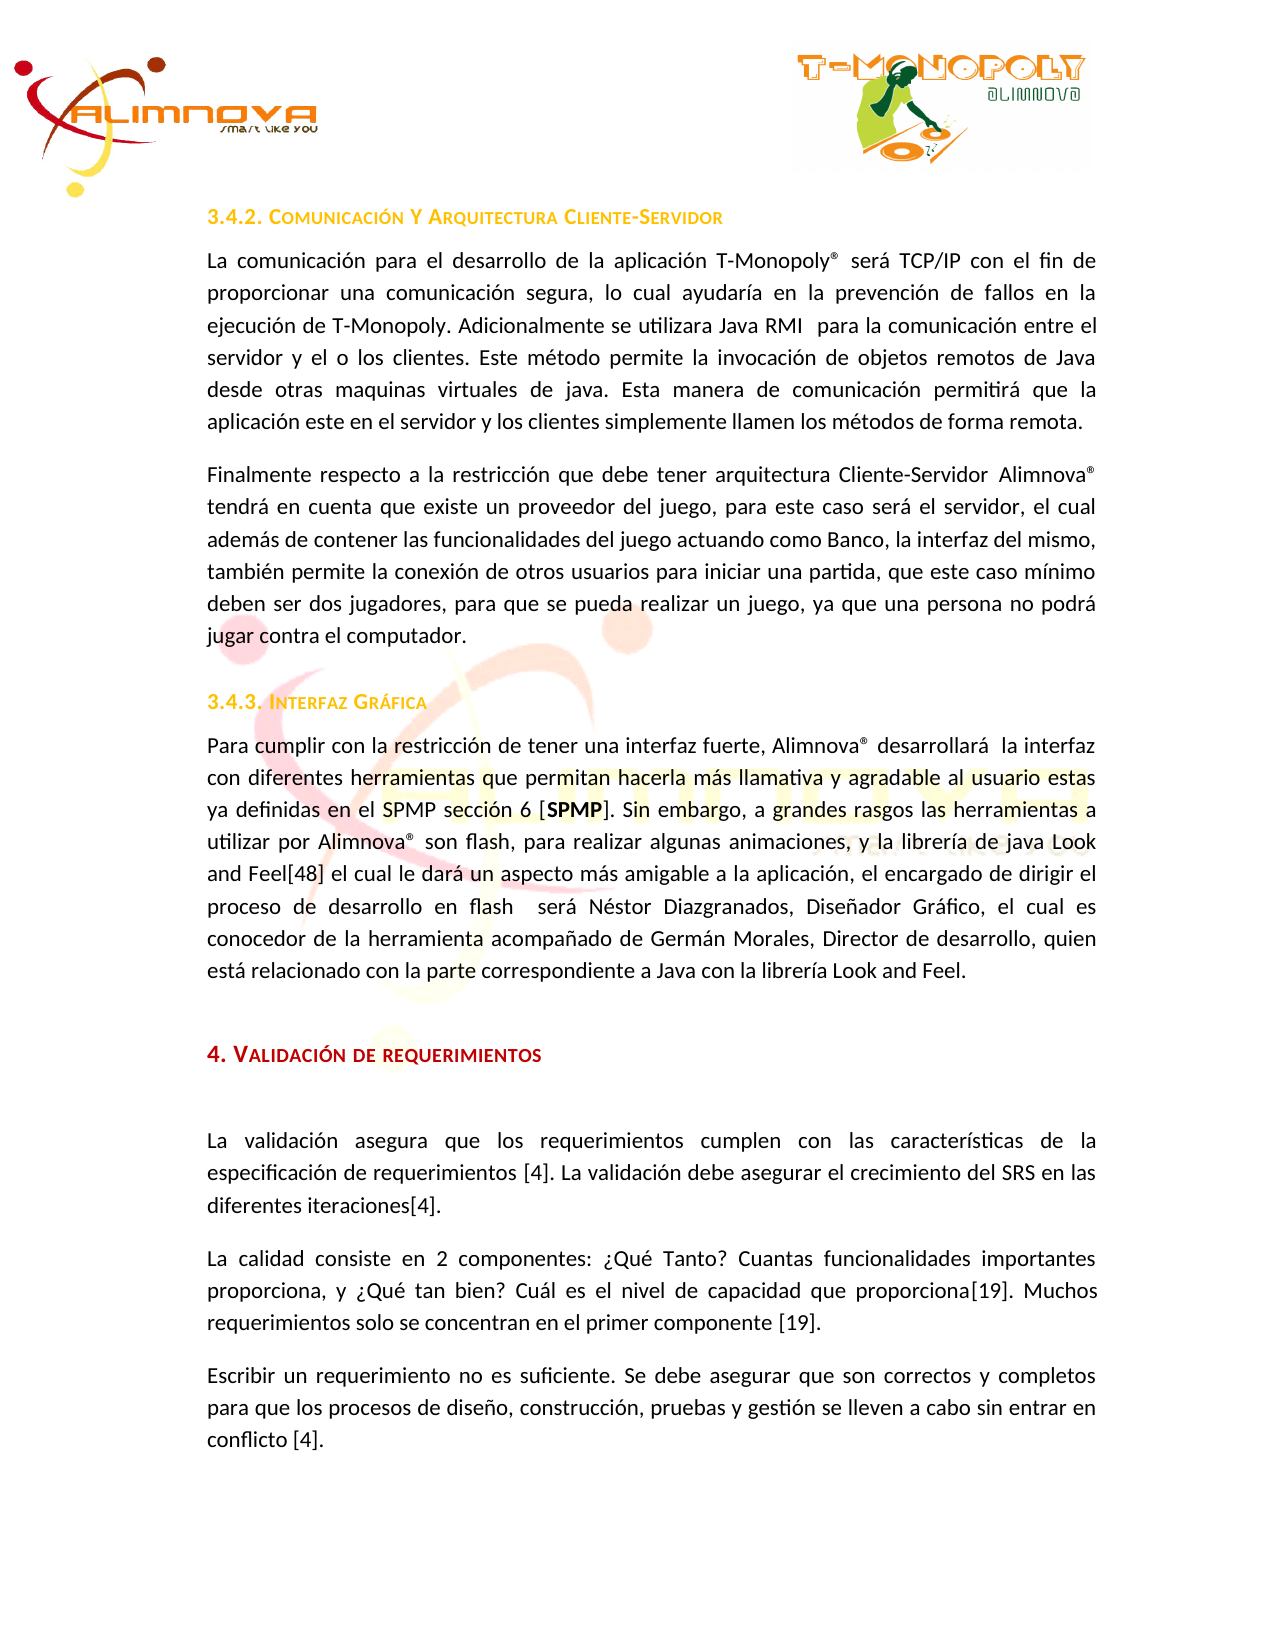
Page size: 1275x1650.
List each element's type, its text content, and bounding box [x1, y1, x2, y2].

text Escribir un requerimiento no es suficiente. Se debe asegurar que son correctos y completos para que los procesos de diseño, construcción, pruebas y gestión se lleven a cabo sin entrar en conflicto [4]. [207, 1361, 1098, 1453]
picture [792, 40, 1093, 173]
subtitle 3.4.2. Comunicación Y Arquitectura Cliente-Servidor [207, 177, 1098, 230]
subtitle 3.4.3. Interfaz Gráfica [207, 687, 1098, 715]
picture [10, 55, 319, 199]
text La calidad consiste en 2 componentes: ¿Qué Tanto? Cuantas funcionalidades importantes proporciona, y ¿Qué tan bien? Cuál es el nivel de capacidad que proporciona. Muchos requerimientos solo se concentran en el primer componente [19]. [207, 1244, 1098, 1336]
text Finalmente respecto a la restricción que debe tener arquitectura Cliente-Servidor Alimnova® tendrá en cuenta que existe un proveedor del juego, para este caso será el servidor, el cual además de contener las funcionalidades del juego actuando como Banco, la interfaz del mismo, también permite la conexión de otros usuarios para iniciar una partida, que este caso mínimo deben ser dos jugadores, para que se pueda realizar un juego, ya que una persona no podrá jugar contra el computador. [207, 460, 1098, 649]
text La comunicación para el desarrollo de la aplicación T-Monopoly® será TCP/IP con el fin de proporcionar una comunicación segura, lo cual ayudaría en la prevención de fallos en la ejecución de T-Monopoly. Adicionalmente se utilizara Java RMI [25] para la comunicación entre el servidor y el o los clientes. Este método permite la invocación de objetos remotos de Java desde otras maquinas virtuales de java. Esta manera de comunicación permitirá que la aplicación este en el servidor y los clientes simplemente llamen los métodos de forma remota. [207, 246, 1098, 435]
subtitle 4. Validación de requerimientos [207, 1038, 1098, 1069]
text La validación asegura que los requerimientos cumplen con las características de la especificación de requerimientos [4]. La validación debe asegurar el crecimiento del SRS en las diferentes iteraciones[4]. [207, 1126, 1098, 1219]
text Para cumplir con la restricción de tener una interfaz fuerte, Alimnova® desarrollará la interfaz con diferentes herramientas que permitan hacerla más llamativa y agradable al usuario estas ya definidas en el SPMP sección 6 [SPMP]. Sin embargo, a grandes rasgos las herramientas a utilizar por Alimnova® son flash, para realizar algunas animaciones, y la librería de java Look and Feel[44] el cual le dará un aspecto más amigable a la aplicación, el encargado de dirigir el proceso de desarrollo en flash será Néstor Diazgranados, Diseñador Gráfico, el cual es conocedor de la herramienta acompañado de Germán Morales, Director de desarrollo, quien está relacionado con la parte correspondiente a Java con la librería Look and Feel. [207, 731, 1098, 984]
